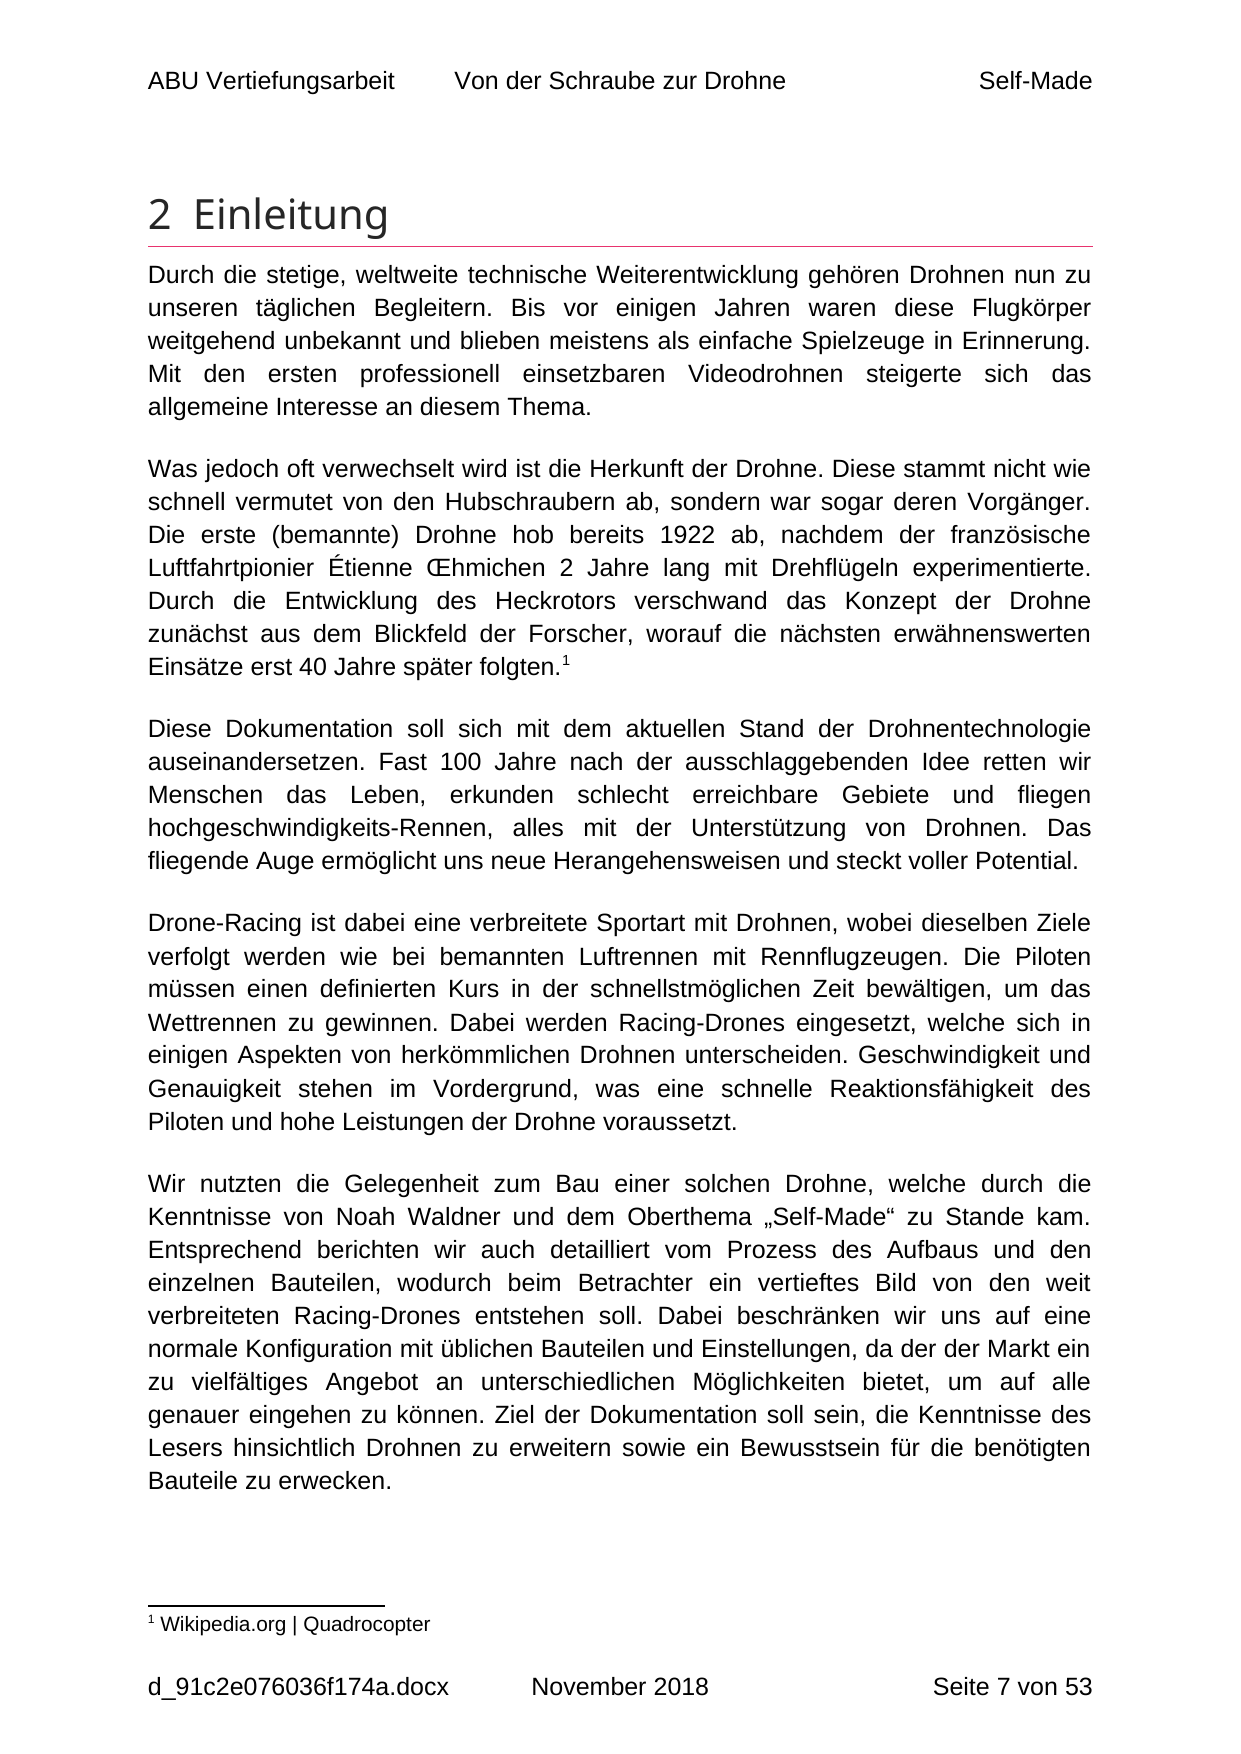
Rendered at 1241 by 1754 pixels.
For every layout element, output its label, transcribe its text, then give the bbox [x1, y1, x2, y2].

text Wir nutzten die Gelegenheit zum Bau einer solchen Drohne, welche durch die Kenntnisse von Noah Waldner und dem Oberthema „Self-Made“ zu Stande kam. Entsprechend berichten wir auch detailliert vom Prozess des Aufbaus und den einzelnen Bauteilen, wodurch beim Betrachter ein vertieftes Bild von den weit verbreiteten Racing-Drones entstehen soll. Dabei beschränken wir uns auf eine normale Konfiguration mit üblichen Bauteilen und Einstellungen, da der der Markt ein zu vielfältiges Angebot an unterschiedlichen Möglichkeiten bietet, um auf alle genauer eingehen zu können. Ziel der Dokumentation soll sein, die Kenntnisse des Lesers hinsichtlich Drohnen zu erweitern sowie ein Bewusstsein für die benötigten Bauteile zu erwecken. [148, 1169, 1093, 1495]
text Was jedoch oft verwechselt wird ist die Herkunft der Drohne. Diese stammt nicht wie schnell vermutet von den Hubschraubern ab, sondern war sogar deren Vorgänger. Die erste (bemannte) Drohne hob bereits 1922 ab, nachdem der französische Luftfahrtpionier Étienne Œhmichen 2 Jahre lang mit Drehflügeln experimentierte. Durch die Entwicklung des Heckrotors verschwand das Konzept der Drohne zunächst aus dem Blickfeld der Forscher, worauf die nächsten erwähnenswerten Einsätze erst 40 Jahre später folgten. [148, 454, 1093, 681]
text Diese Dokumentation soll sich mit dem aktuellen Stand der Drohnentechnologie auseinandersetzen. Fast 100 Jahre nach der ausschlaggebenden Idee retten wir Menschen das Leben, erkunden schlecht erreichbare Gebiete und fliegen hochgeschwindigkeits-Rennen, alles mit der Unterstützung von Drohnen. Das fliegende Auge ermöglicht uns neue Herangehensweisen und steckt voller Potential. [148, 714, 1093, 875]
subtitle Einleitung [148, 185, 1093, 246]
text Durch die stetige, weltweite technische Weiterentwicklung gehören Drohnen nun zu unseren täglichen Begleitern. Bis vor einigen Jahren waren diese Flugkörper weitgehend unbekannt und blieben meistens als einfache Spielzeuge in Erinnerung. Mit den ersten professionell einsetzbaren Videodrohnen steigerte sich das allgemeine Interesse an diesem Thema. [148, 259, 1093, 420]
text Drone-Racing ist dabei eine verbreitete Sportart mit Drohnen, wobei dieselben Ziele verfolgt werden wie bei bemannten Luftrennen mit Rennflugzeugen. Die Piloten müssen einen definierten Kurs in der schnellstmöglichen Zeit bewältigen, um das Wettrennen zu gewinnen. Dabei werden Racing-Drones eingesetzt, welche sich in einigen Aspekten von herkömmlichen Drohnen unterscheiden. Geschwindigkeit und Genauigkeit stehen im Vordergrund, was eine schnelle Reaktionsfähigkeit des Piloten und hohe Leistungen der Drohne voraussetzt. [148, 908, 1093, 1135]
